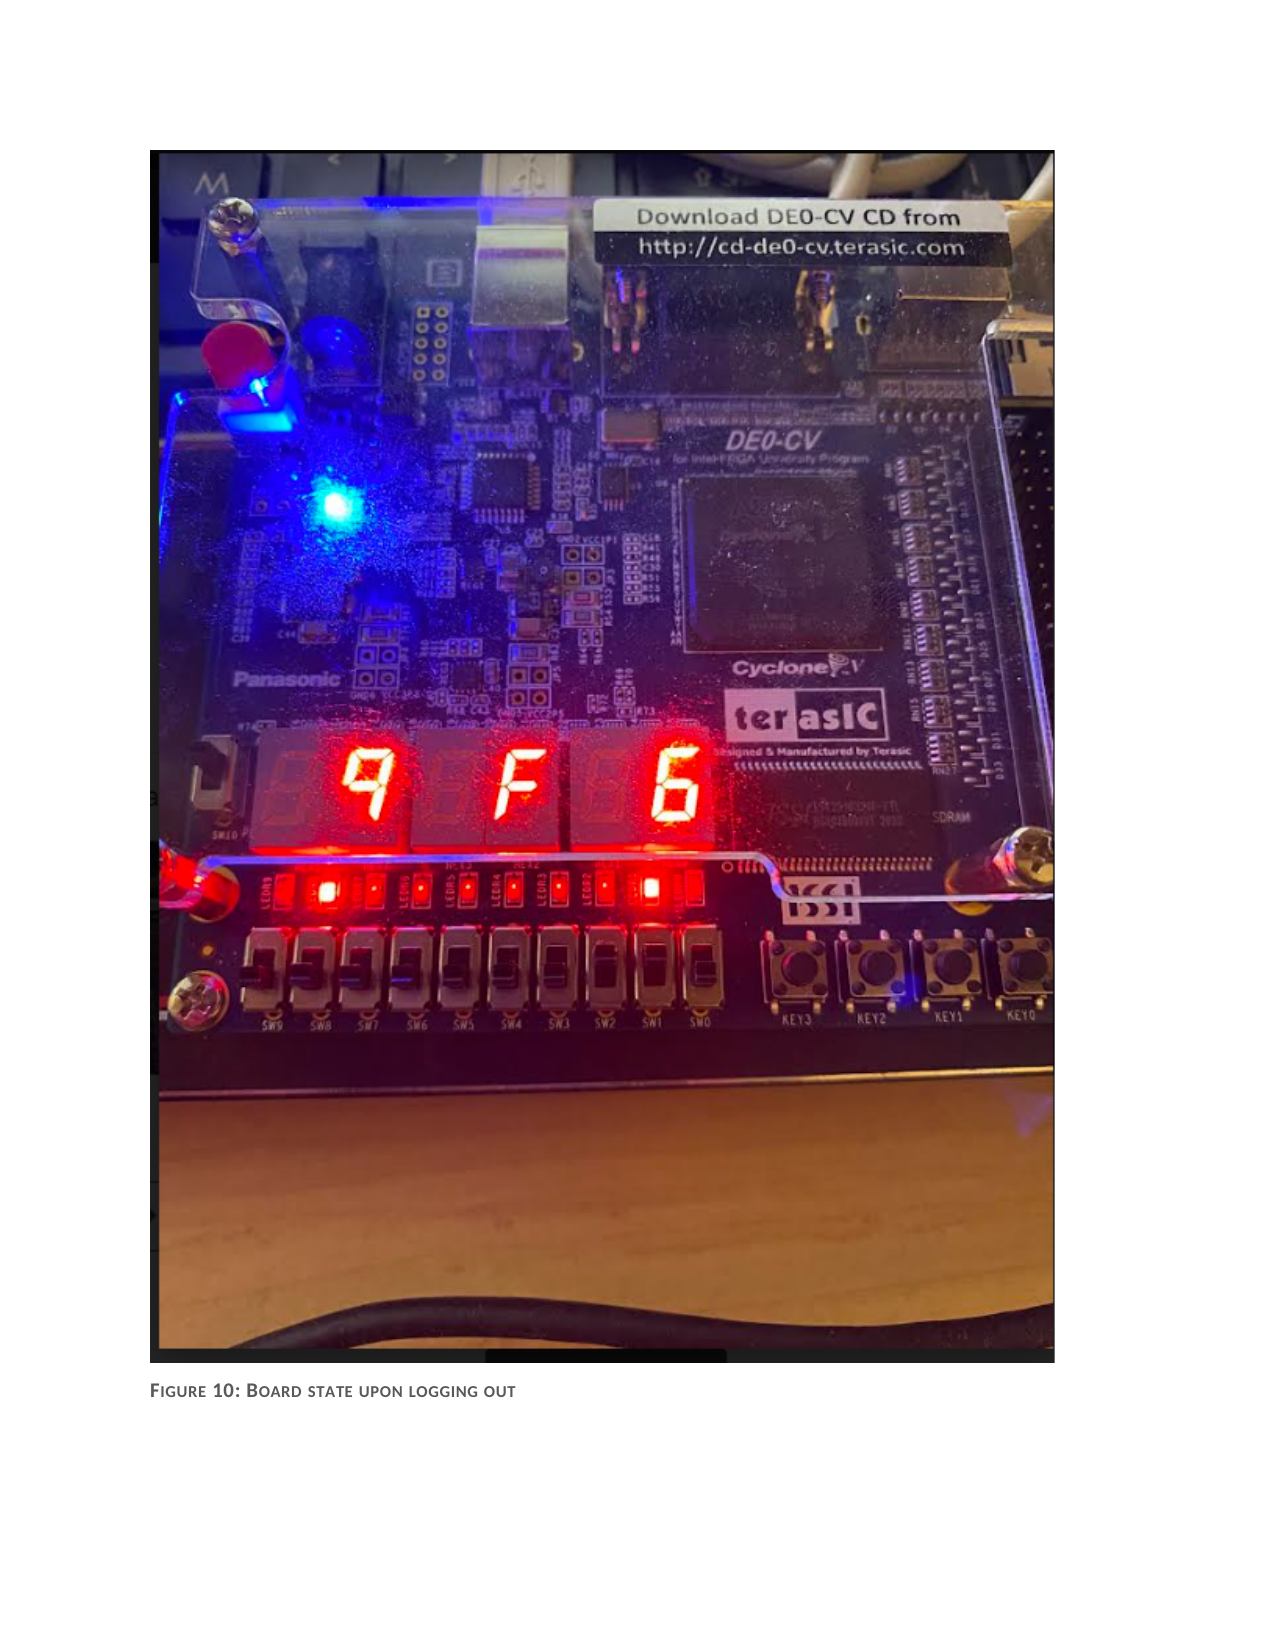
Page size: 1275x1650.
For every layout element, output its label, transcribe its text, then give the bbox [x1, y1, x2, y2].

picture [150, 150, 1055, 1363]
